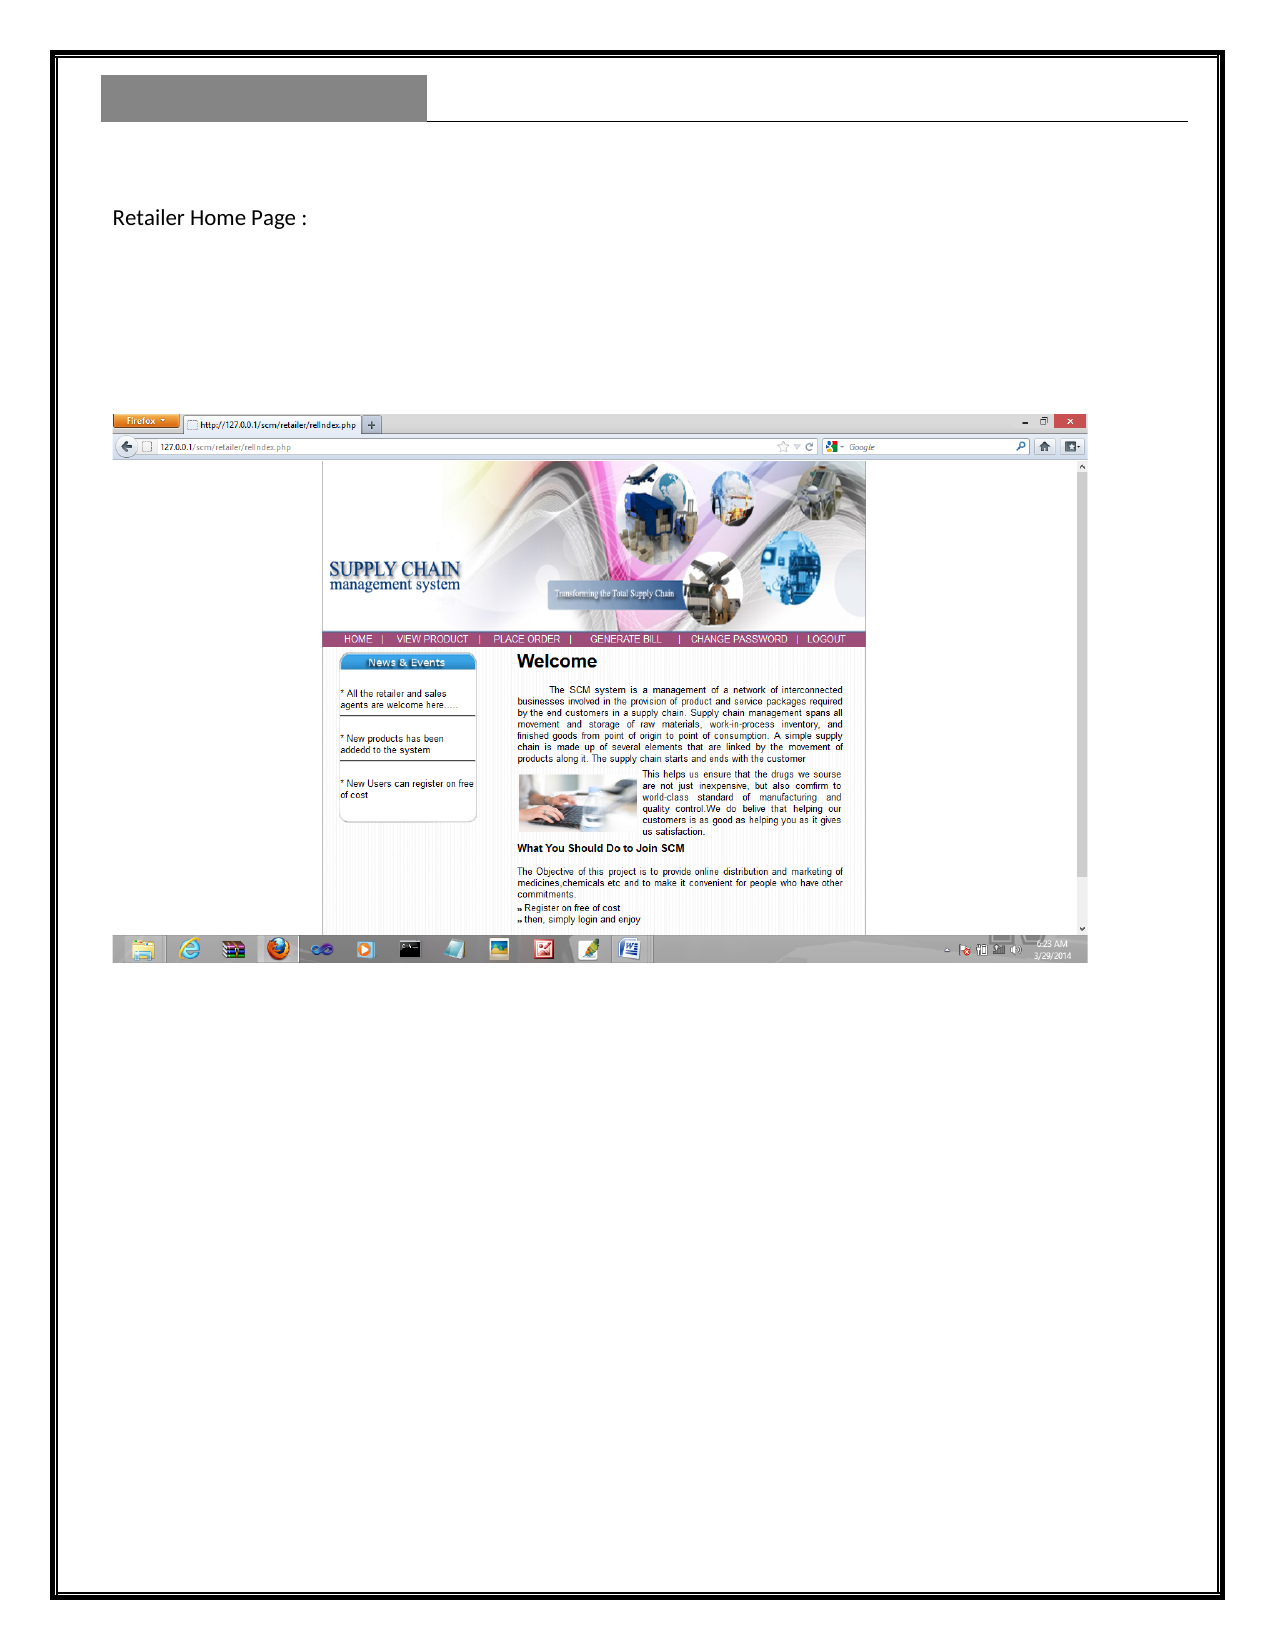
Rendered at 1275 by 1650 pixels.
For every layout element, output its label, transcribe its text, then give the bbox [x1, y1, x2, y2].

picture [112, 414, 1088, 963]
text Retailer Home Page : [112, 203, 1200, 231]
